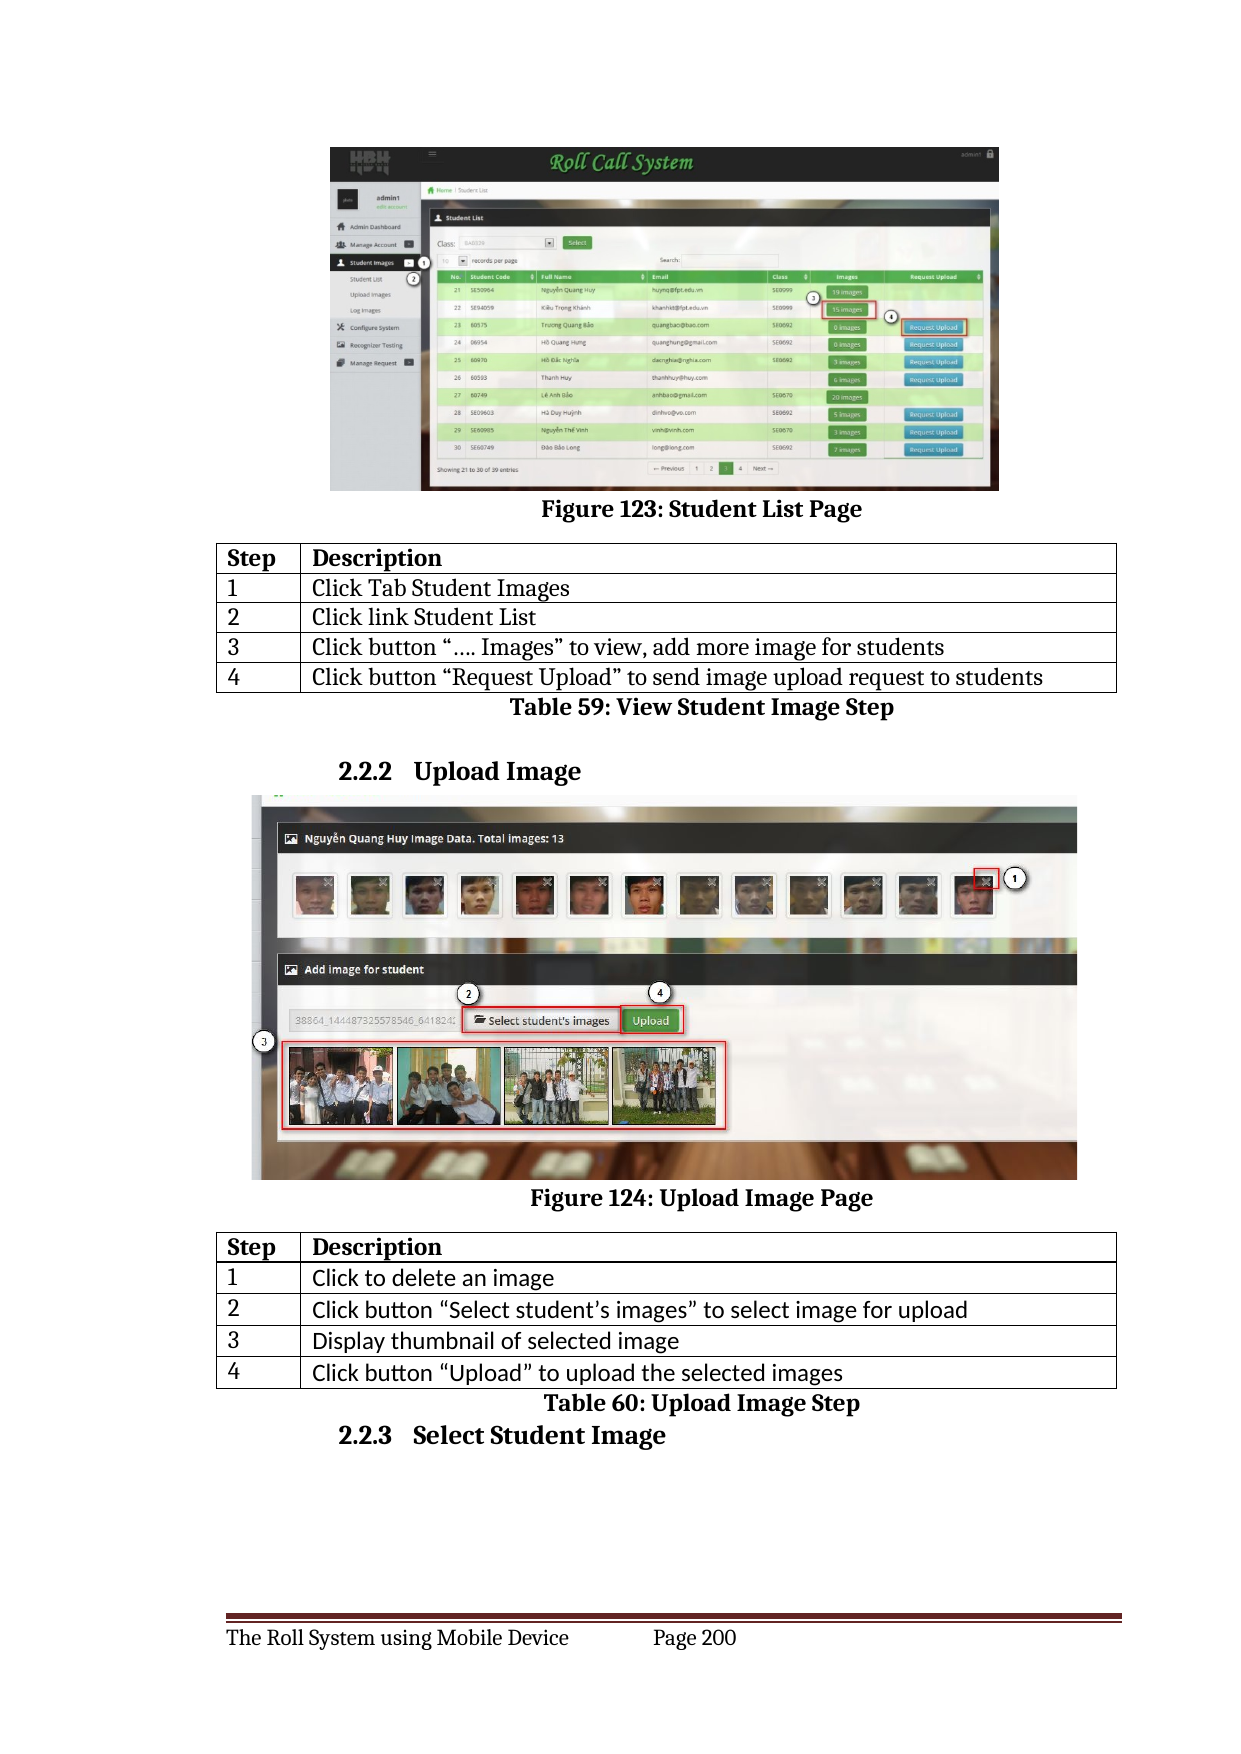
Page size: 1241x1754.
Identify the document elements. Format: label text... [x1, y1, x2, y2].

list Figure 124: Upload Image Page [282, 1184, 1122, 1213]
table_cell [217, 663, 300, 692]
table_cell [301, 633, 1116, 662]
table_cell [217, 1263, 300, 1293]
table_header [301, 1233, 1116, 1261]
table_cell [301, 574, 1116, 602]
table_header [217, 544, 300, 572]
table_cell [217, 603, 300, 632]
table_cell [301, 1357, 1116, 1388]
picture [330, 147, 999, 491]
subtitle Upload Image [338, 756, 1122, 787]
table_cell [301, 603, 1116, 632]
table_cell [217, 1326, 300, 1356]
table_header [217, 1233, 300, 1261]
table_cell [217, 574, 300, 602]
list Figure 123: Student List Page [282, 495, 1122, 524]
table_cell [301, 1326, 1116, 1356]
list Table 60: Upload Image Step [282, 1389, 1122, 1417]
picture [251, 795, 1078, 1180]
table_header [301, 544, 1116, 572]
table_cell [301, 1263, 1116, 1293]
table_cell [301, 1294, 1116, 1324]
subtitle Select Student Image [338, 1420, 1122, 1451]
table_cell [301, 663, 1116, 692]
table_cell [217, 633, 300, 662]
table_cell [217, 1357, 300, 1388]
list Table 59: View Student Image Step [282, 693, 1122, 721]
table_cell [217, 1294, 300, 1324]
